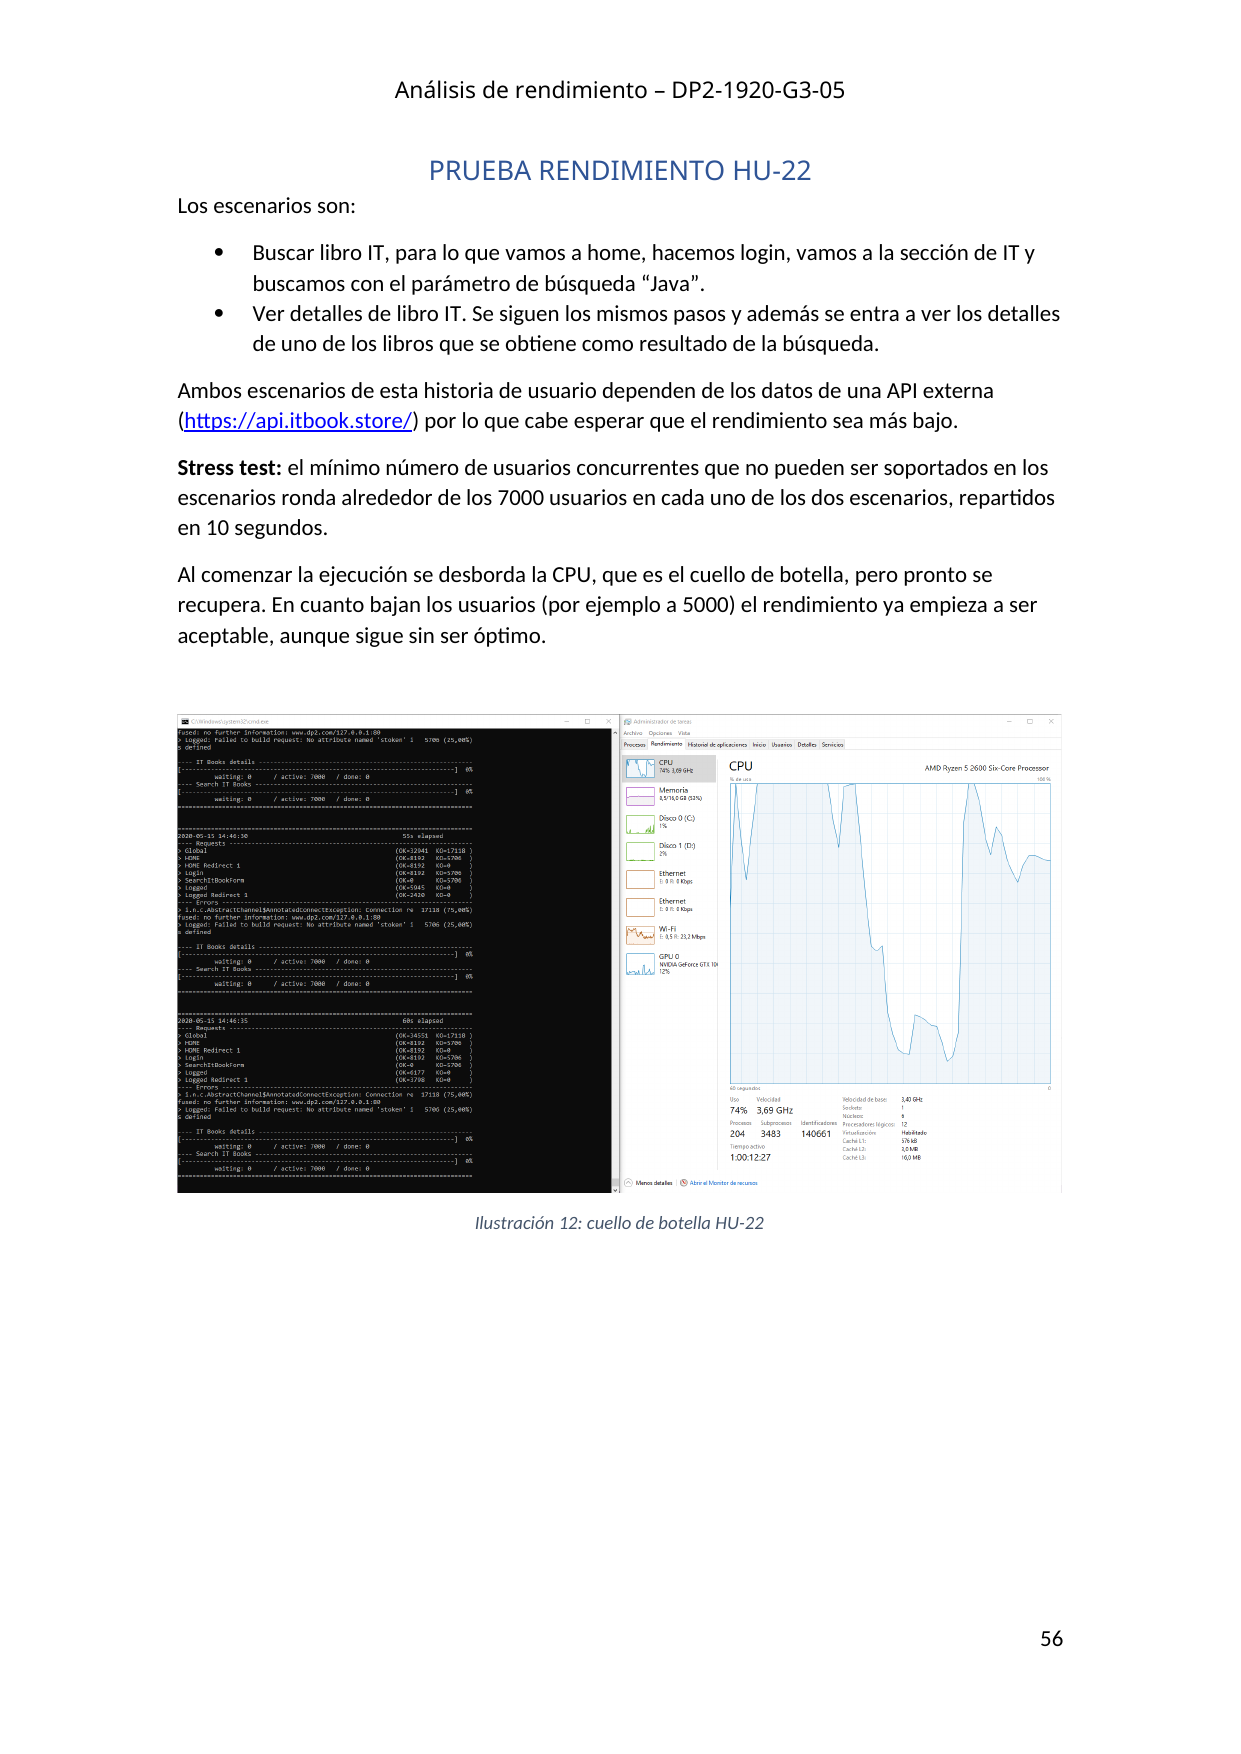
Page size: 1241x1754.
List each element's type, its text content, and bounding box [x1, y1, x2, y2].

picture [177, 714, 1062, 1193]
text Los escenarios son: [177, 192, 1063, 219]
list Buscar libro IT, para lo que vamos a home, hacemos login, vamos a la sección de IT y buscamos con el parámetro de búsqueda “Java”. [215, 238, 1063, 297]
subtitle PRUEBA RENDIMIENTO HU-22 [177, 152, 1063, 189]
text Ilustración 12: cuello de botella HU-22 [177, 1211, 1063, 1234]
text Ambos escenarios de esta historia de usuario dependen de los datos de una API externa (https://api.itbook.store/) por lo que cabe esperar que el rendimiento sea más bajo. [177, 376, 1063, 434]
text Al comenzar la ejecución se desborda la CPU, que es el cuello de botella, pero pronto se recupera. En cuanto bajan los usuarios (por ejemplo a 5000) el rendimiento ya empieza a ser aceptable, aunque sigue sin ser óptimo. [177, 560, 1063, 649]
list Ver detalles de libro IT. Se siguen los mismos pasos y además se entra a ver los detalles de uno de los libros que se obtiene como resultado de la búsqueda. [215, 299, 1063, 357]
text Stress test: el mínimo número de usuarios concurrentes que no pueden ser soportados en los escenarios ronda alrededor de los 7000 usuarios en cada uno de los dos escenarios, repartidos en 10 segundos. [177, 453, 1063, 541]
